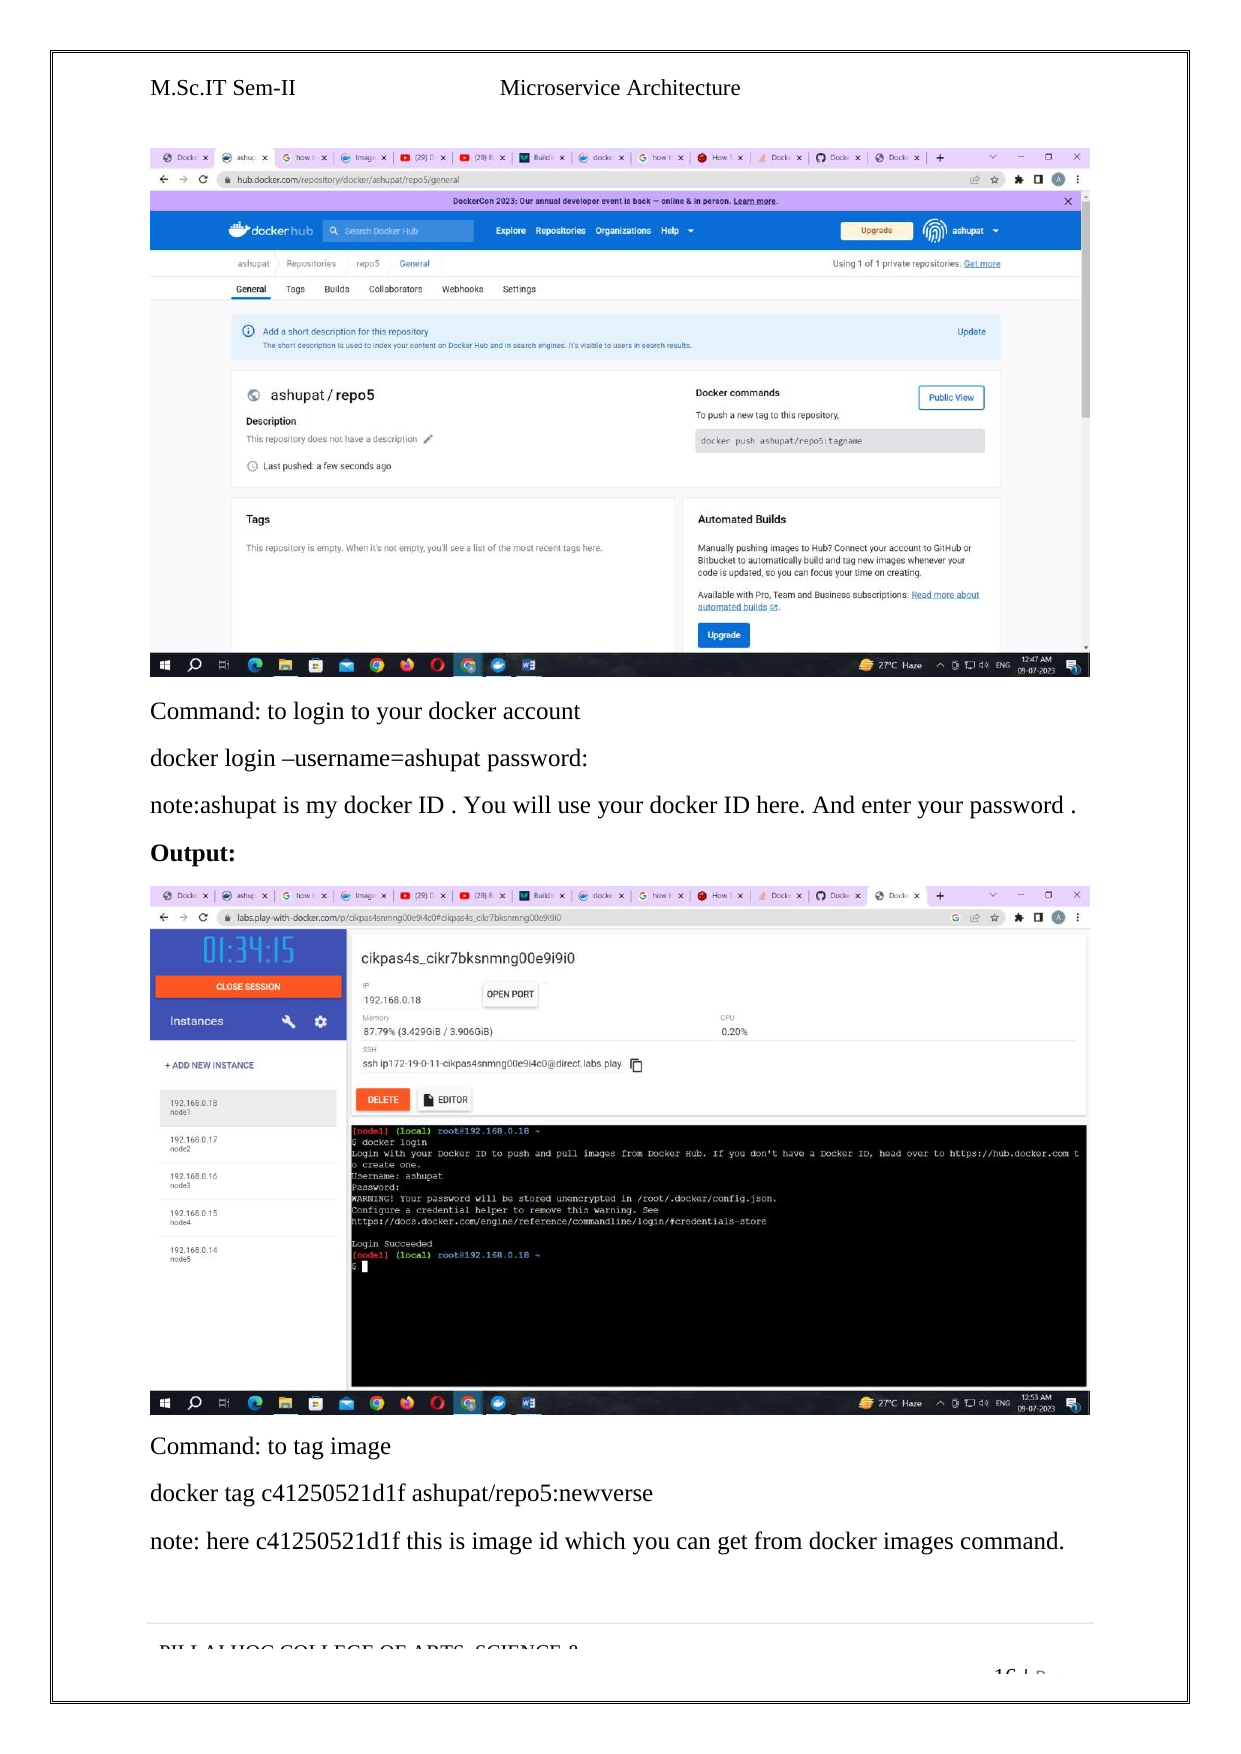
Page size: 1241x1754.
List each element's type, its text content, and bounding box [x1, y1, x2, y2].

subtitle Output: [150, 838, 1132, 867]
picture [150, 148, 1090, 677]
text note: here c41250521d1f this is image id which you can get from docker images command. [150, 1526, 1132, 1555]
picture [150, 886, 1090, 1415]
text Command: to login to your docker account docker login –username=ashupat password: [150, 696, 613, 772]
text note:ashupat is my docker ID . You will use your docker ID here. And enter your password . [150, 791, 1132, 819]
text docker tag c41250521d1f ashupat/repo5:newverse [150, 1478, 1132, 1507]
